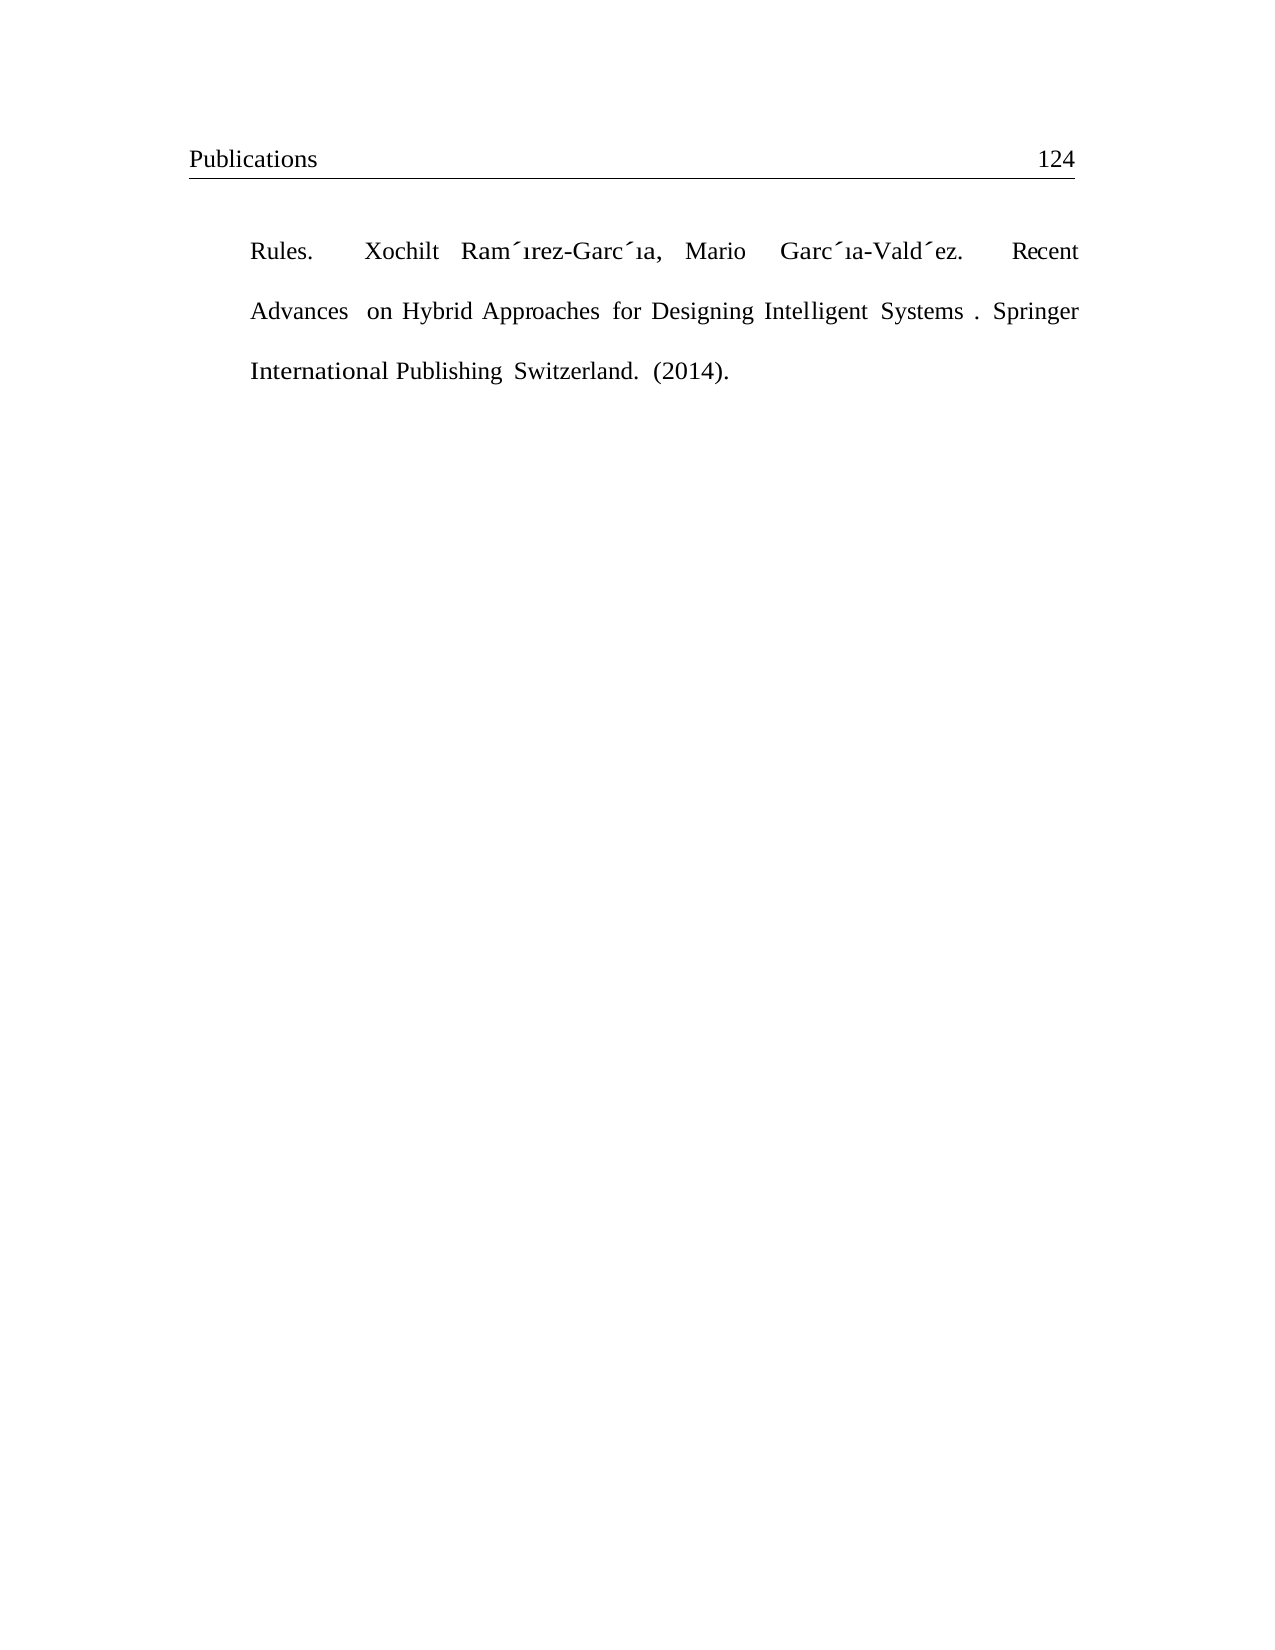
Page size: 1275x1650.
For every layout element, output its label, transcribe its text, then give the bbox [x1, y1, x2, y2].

text Rules. Xochilt Ram´ırez-Garc´ıa, Mario Garc´ıa-Vald´ez. Recent Advances on Hybrid Approaches for Designing Intelligent Systems . Springer International Publishing Switzerland. (2014). [250, 236, 1079, 384]
